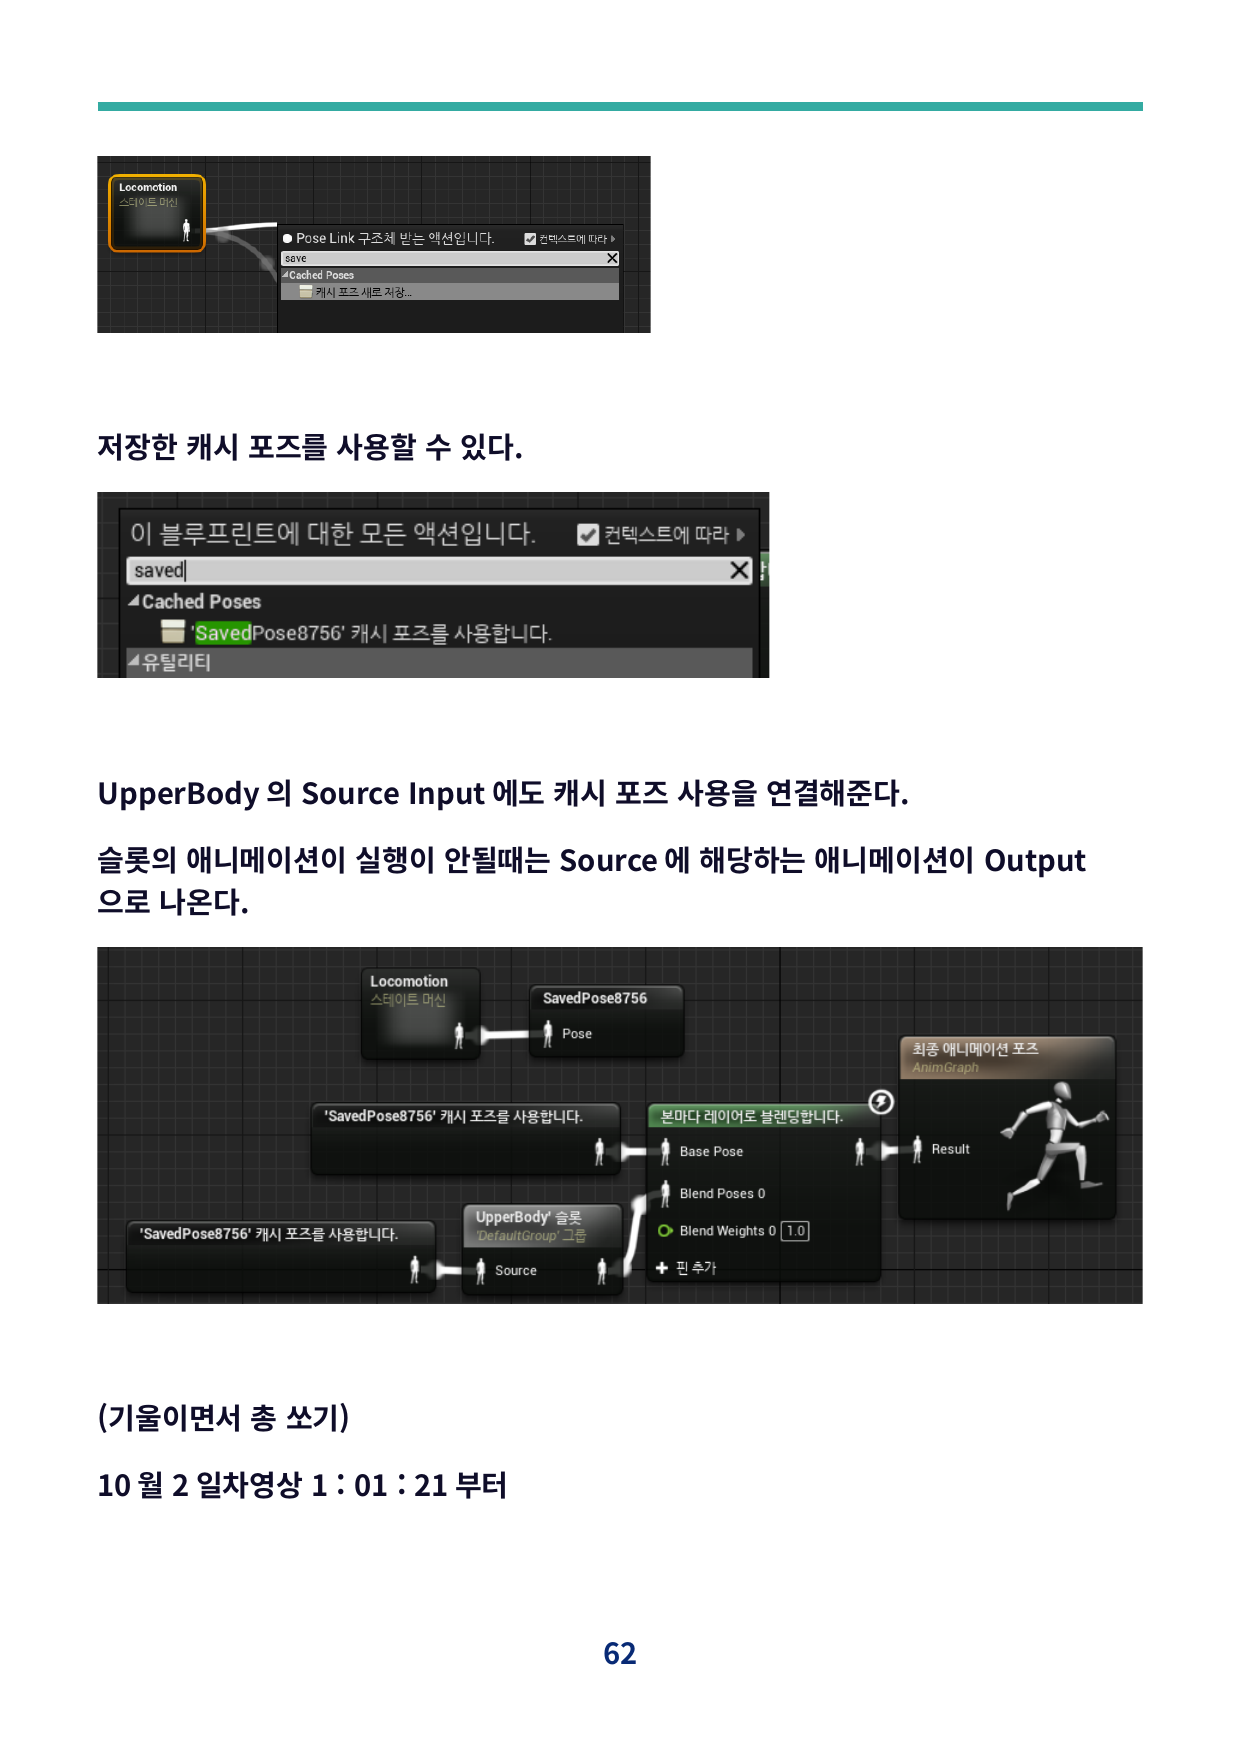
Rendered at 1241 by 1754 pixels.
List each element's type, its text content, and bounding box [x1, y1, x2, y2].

picture [97, 492, 770, 678]
picture [97, 947, 1143, 1304]
subtitle UpperBody의 Source Input에도 캐시 포즈 사용을 연결해준다. [97, 770, 1143, 813]
picture [97, 156, 651, 333]
subtitle 10월 2일차영상 1 : 01 : 21부터 [97, 1463, 1143, 1505]
subtitle 저장한 캐시 포즈를 사용할 수 있다. [97, 425, 1143, 467]
subtitle (기울이면서 총 쏘기) [97, 1395, 1143, 1438]
subtitle 슬롯의 애니메이션이 실행이 안될때는 Source에 해당하는 애니메이션이 Output으로 나온다. [97, 838, 1143, 922]
